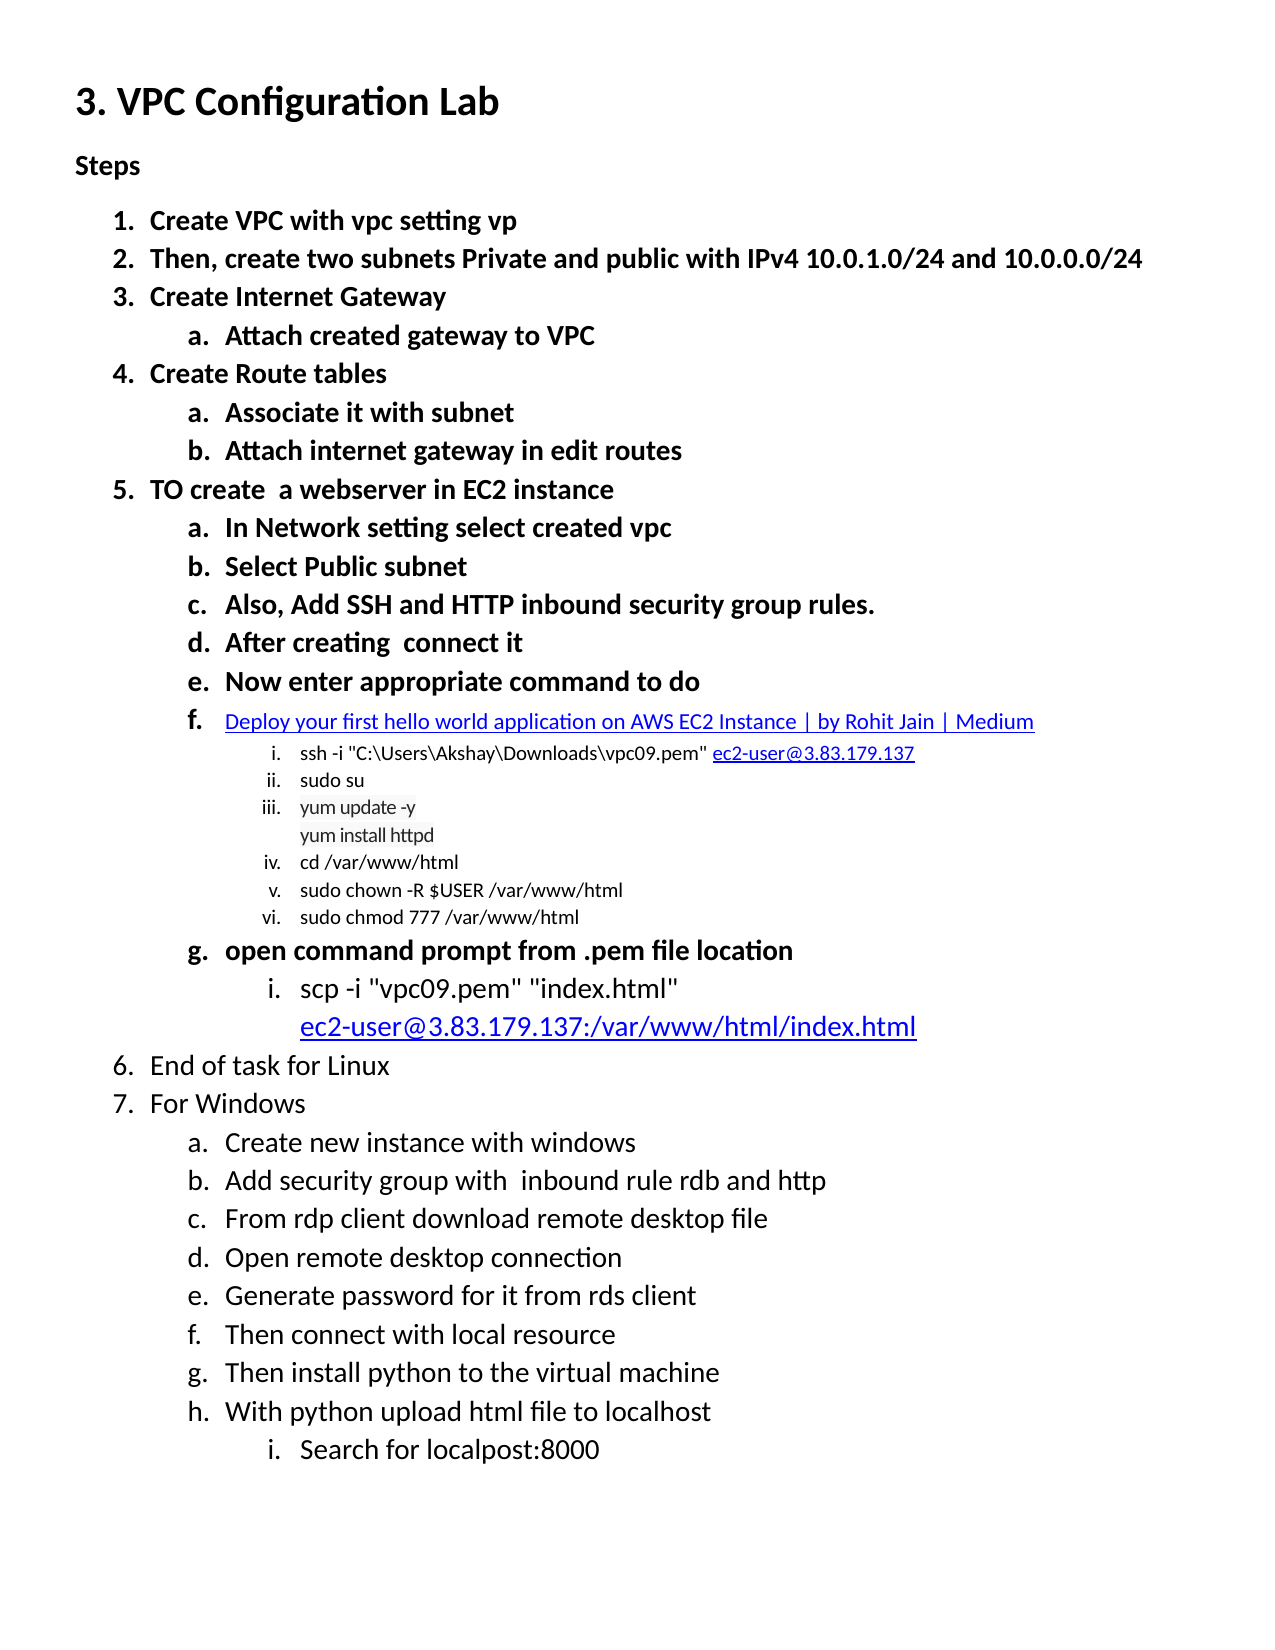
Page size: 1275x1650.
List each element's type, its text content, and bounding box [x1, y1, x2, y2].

list Also, Add SSH and HTTP inbound security group rules. [187, 586, 1200, 622]
list Generate password for it from rds client [187, 1277, 1200, 1313]
list Select Public subnet [187, 548, 1200, 583]
list sudo chmod 777 /var/www/html [281, 904, 1200, 929]
list Create Internet Gateway [112, 278, 1200, 314]
list scp -i "vpc09.pem" "index.html" ec2-user@3.83.179.137:/var/www/html/index.html [281, 970, 1200, 1044]
list Attach created gateway to VPC [187, 317, 1200, 353]
list From rdp client download remote desktop file [187, 1201, 1200, 1236]
list sudo chown -R $USER /var/www/html [281, 877, 1200, 902]
list Attach internet gateway in edit routes [187, 432, 1200, 468]
list cd /var/www/html [281, 849, 1200, 875]
list Open remote desktop connection [187, 1239, 1200, 1275]
list ssh -i "C:\Users\Akshay\Downloads\vpc09.pem" ec2-user@3.83.179.137 [281, 740, 1200, 765]
text 3. VPC Configuration Lab [75, 75, 1200, 126]
list sudo su [281, 767, 1200, 793]
list Then connect with local resource [187, 1316, 1200, 1352]
list Create Route tables [112, 355, 1200, 391]
list After creating connect it [187, 624, 1200, 660]
list Create new instance with windows [187, 1124, 1200, 1159]
list Add security group with inbound rule rdb and http [187, 1162, 1200, 1198]
list Then install python to the virtual machine [187, 1354, 1200, 1390]
list Now enter appropriate command to do [187, 663, 1200, 698]
list open command prompt from .pem file location [187, 932, 1200, 967]
list End of task for Linux [112, 1047, 1200, 1082]
list TO create a webserver in EC2 instance [112, 471, 1200, 506]
list Deploy your first hello world application on AWS EC2 Instance | by Rohit Jain | Medium [187, 701, 1200, 737]
list Create VPC with vpc setting vp [112, 202, 1200, 237]
text Steps [75, 147, 1200, 182]
list For Windows [112, 1085, 1200, 1121]
list Then, create two subnets Private and public with IPv4 10.0.1.0/24 and 10.0.0.0/24 [112, 240, 1200, 276]
list yum update -y yum install httpd [281, 794, 1200, 847]
list With python upload html file to localhost [187, 1393, 1200, 1428]
list Associate it with subnet [187, 394, 1200, 429]
list Search for localpost:8000 [281, 1431, 1200, 1467]
list In Network setting select created vpc [187, 509, 1200, 545]
